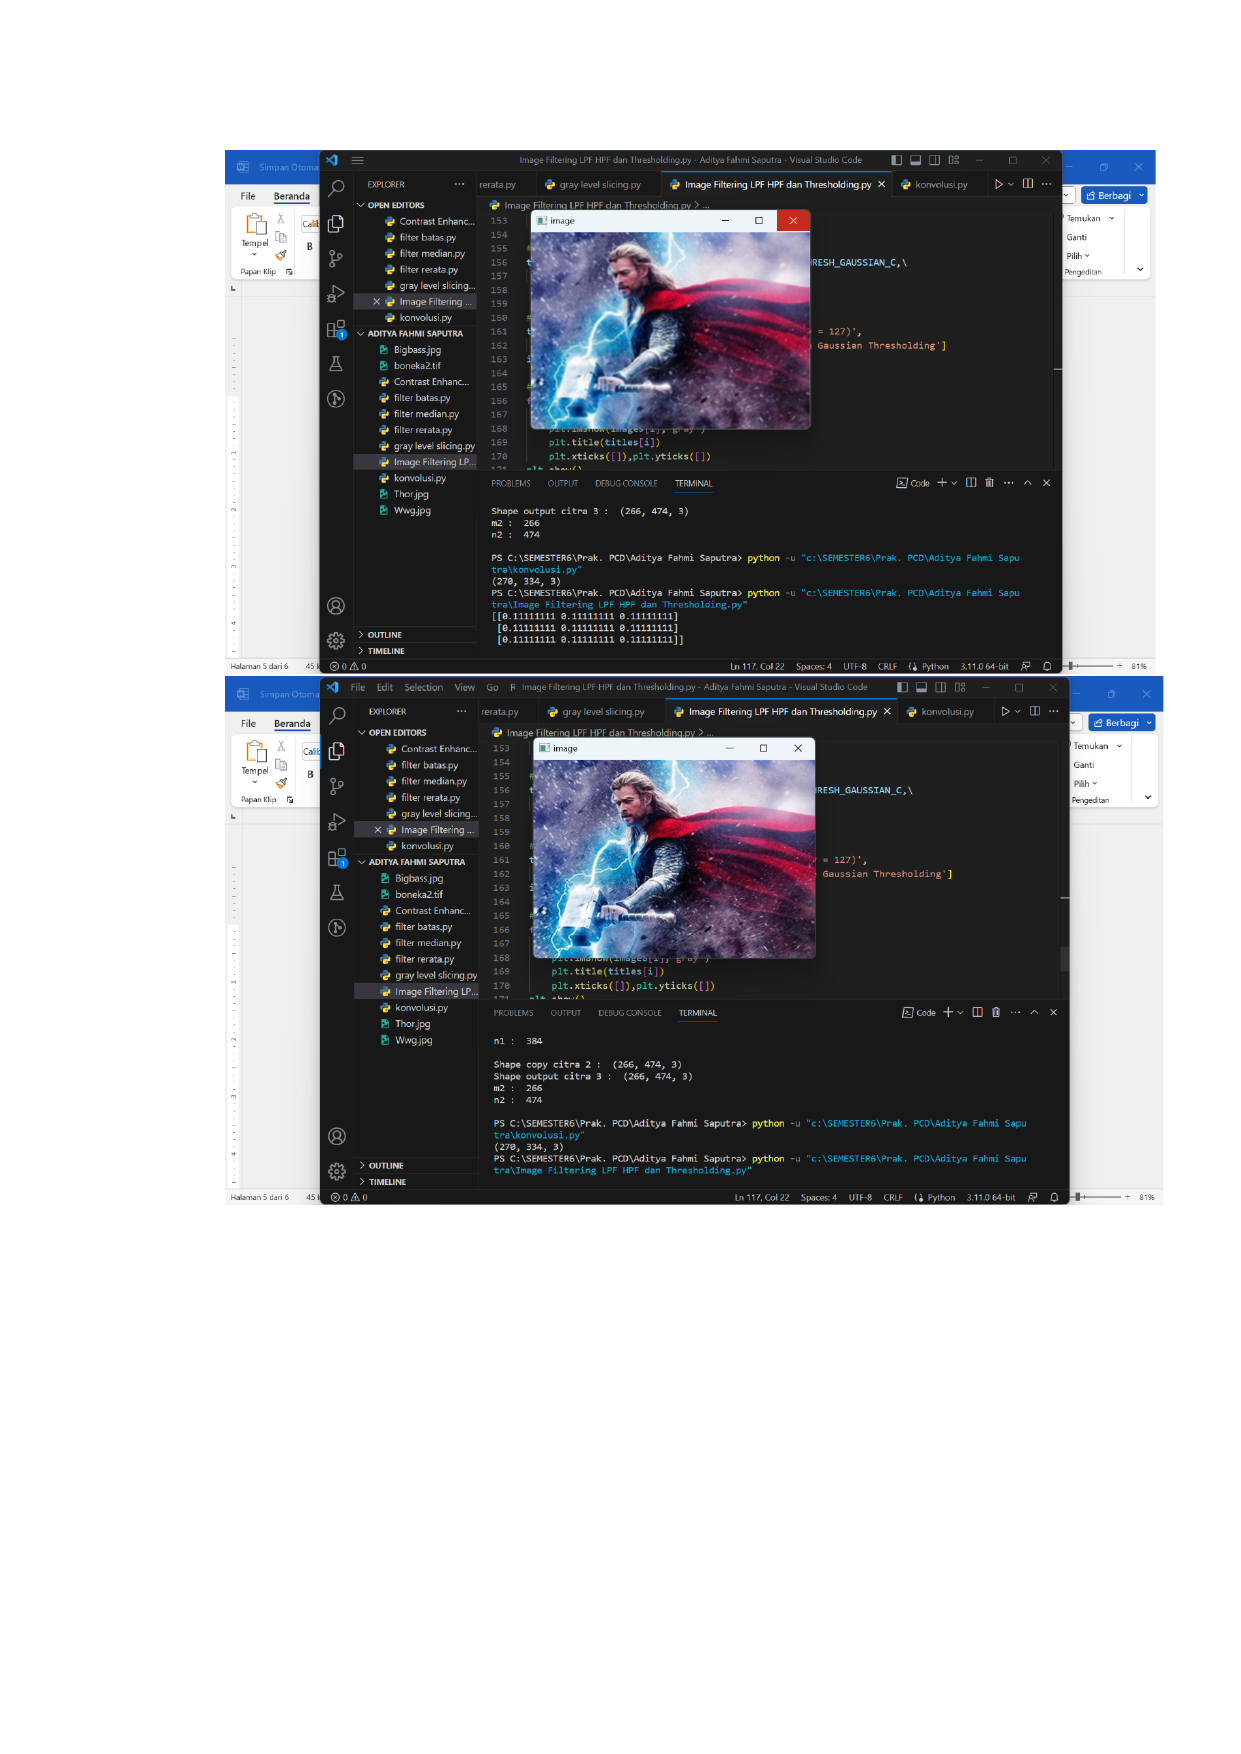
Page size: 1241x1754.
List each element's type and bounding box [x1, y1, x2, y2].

picture [225, 150, 1156, 674]
picture [225, 676, 1164, 1205]
